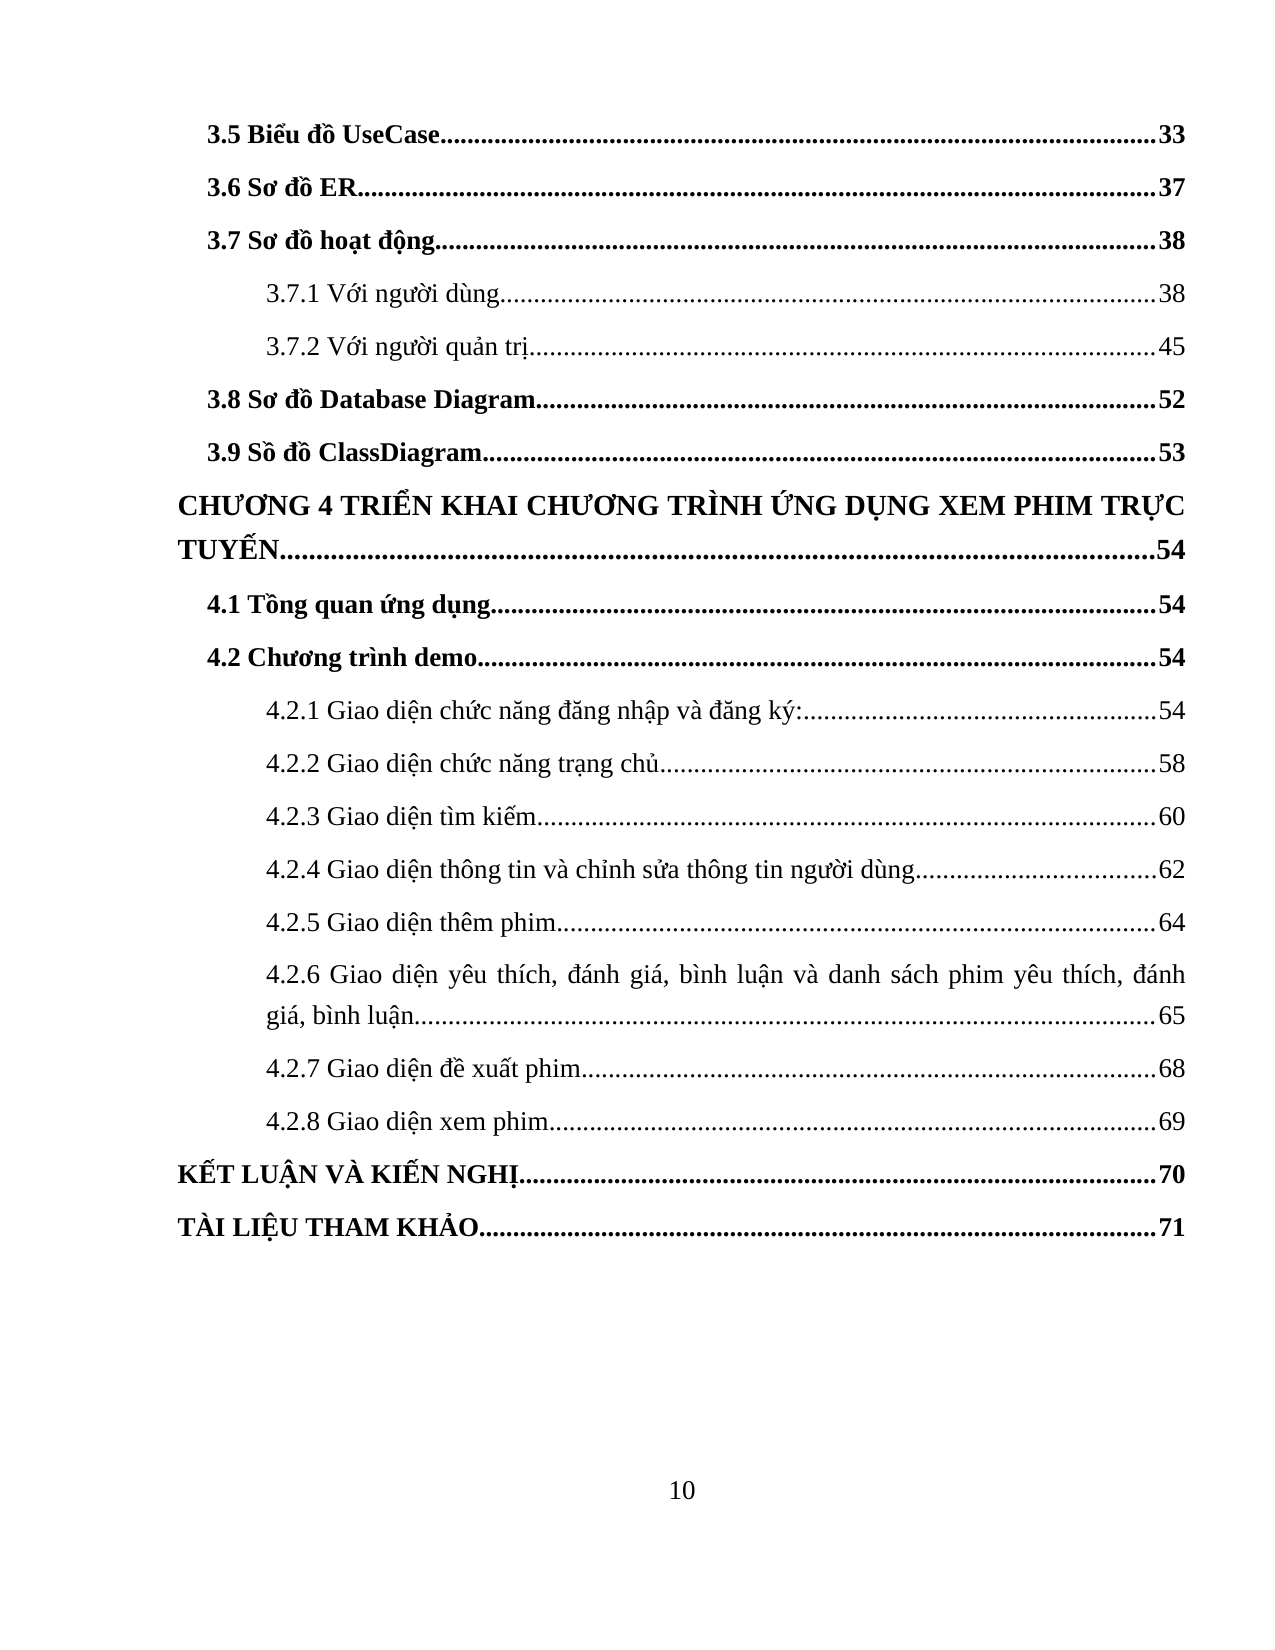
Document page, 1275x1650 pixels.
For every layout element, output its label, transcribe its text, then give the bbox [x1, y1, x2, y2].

text 3.6 Sơ đồ ER 37 [207, 171, 1186, 202]
text KẾT LUẬN VÀ KIẾN NGHỊ 70 [177, 1158, 1186, 1189]
text CHƯƠNG 4 TRIỂN KHAI CHƯƠNG TRÌNH ỨNG DỤNG XEM PHIM TRỰC TUYẾN 54 [177, 488, 1186, 566]
text 4.2.2 Giao diện chức năng trạng chủ 58 [266, 747, 1186, 778]
text 4.2.6 Giao diện yêu thích, đánh giá, bình luận và danh sách phim yêu thích, đánh giá, bình luận 65 [266, 958, 1186, 1030]
text 4.2 Chương trình demo 54 [207, 641, 1186, 672]
text 3.9 Sồ đồ ClassDiagram 53 [207, 436, 1186, 467]
text 4.2.8 Giao diện xem phim 69 [266, 1105, 1186, 1136]
text 3.7 Sơ đồ hoạt động 38 [207, 224, 1186, 255]
text 4.2.1 Giao diện chức năng đăng nhập và đăng ký: 54 [266, 694, 1186, 725]
text 4.2.7 Giao diện đề xuất phim 68 [266, 1052, 1186, 1083]
text 4.1 Tồng quan ứng dụng 54 [207, 588, 1186, 619]
text 3.8 Sơ đồ Database Diagram 52 [207, 383, 1186, 414]
text 3.5 Biểu đồ UseCase 33 [207, 118, 1186, 149]
text 4.2.3 Giao diện tìm kiếm 60 [266, 800, 1186, 831]
text 3.7.1 Với người dùng 38 [266, 277, 1186, 308]
text 4.2.4 Giao diện thông tin và chỉnh sửa thông tin người dùng 62 [266, 853, 1186, 884]
text 3.7.2 Với người quản trị 45 [266, 330, 1186, 361]
text TÀI LIỆU THAM KHẢO 71 [177, 1211, 1186, 1242]
text 4.2.5 Giao diện thêm phim 64 [266, 906, 1186, 937]
